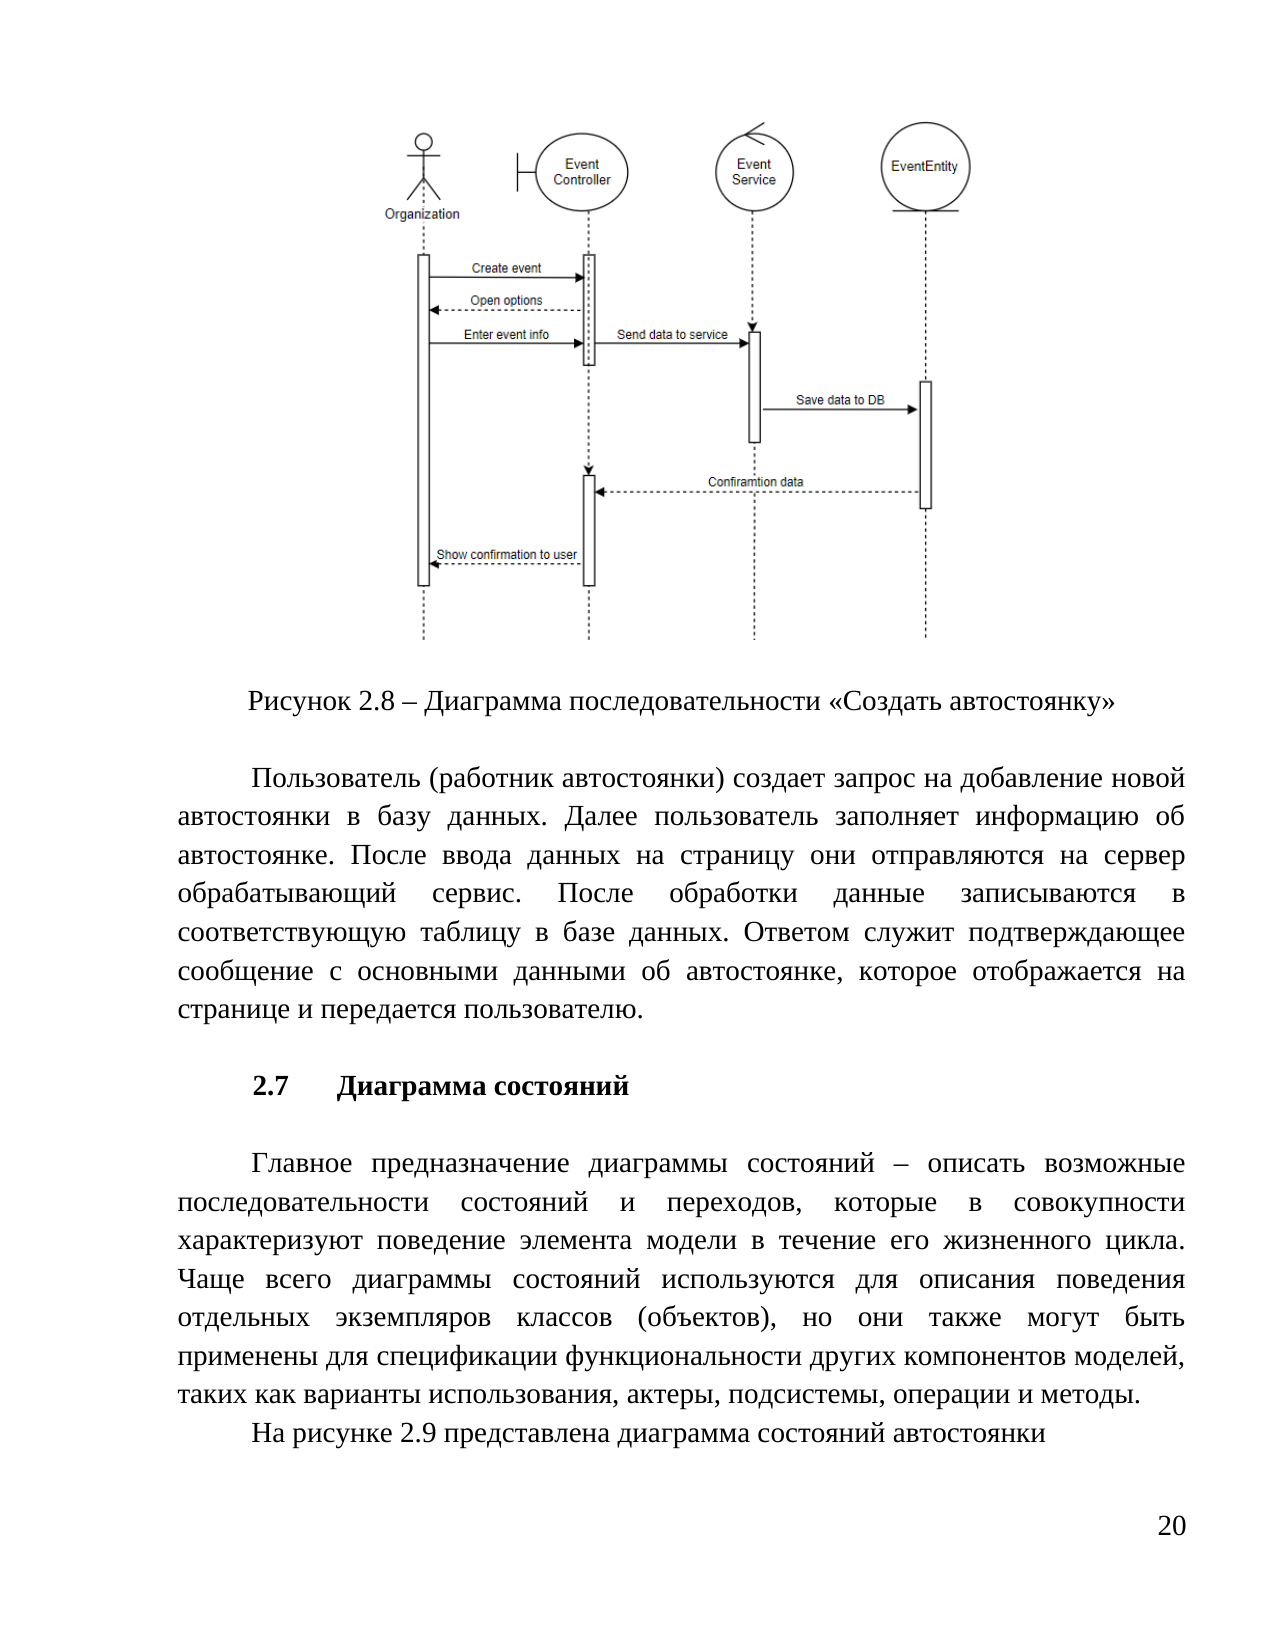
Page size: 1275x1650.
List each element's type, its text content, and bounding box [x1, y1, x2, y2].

picture [383, 118, 980, 640]
subtitle 2.7 Диаграмма состояний [177, 1068, 1186, 1102]
text На рисунке 2.9 представлена диаграмма состояний автостоянки [177, 1415, 1186, 1449]
text Рисунок 2.8 – Диаграмма последовательности «Создать автостоянку» [177, 683, 1186, 716]
text Пользователь (работник автостоянки) создает запрос на добавление новой автостоянки в базу данных. Далее пользователь заполняет информацию об автостоянке. После ввода данных на страницу они отправляются на сервер обрабатывающий сервис. После обработки данные записываются в соответствующую таблицу в базе данных. Ответом служит подтверждающее сообщение с основными данными об автостоянке, которое отображается на странице и передается пользователю. [177, 760, 1186, 1025]
text Главное предназначение диаграммы состояний – описать возможные последовательности состояний и переходов, которые в совокупности характеризуют поведение элемента модели в течение его жизненного цикла. Чаще всего диаграммы состояний используются для описания поведения отдельных экземпляров классов (объектов), но они также могут быть применены для спецификации функциональности других компонентов моделей, таких как варианты использования, актеры, подсистемы, операции и методы. [177, 1145, 1186, 1410]
